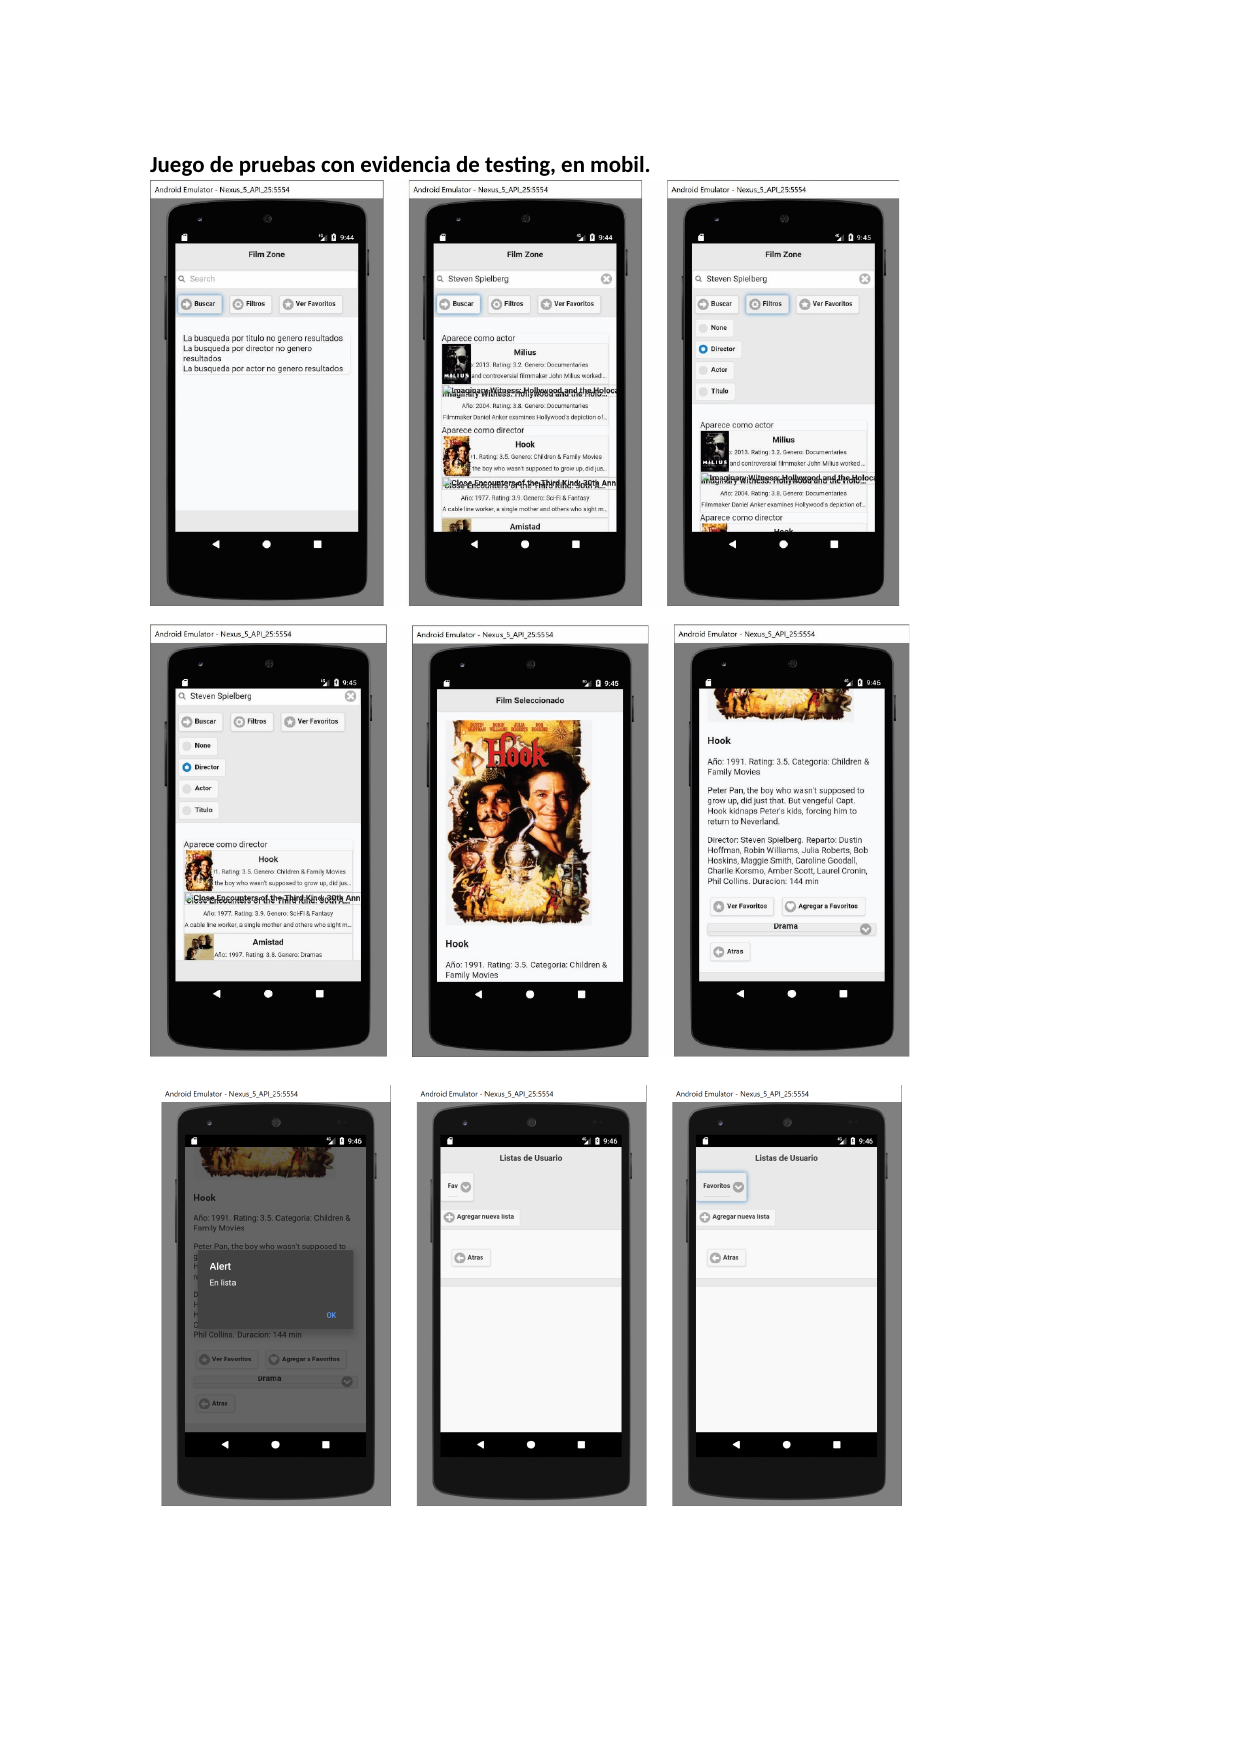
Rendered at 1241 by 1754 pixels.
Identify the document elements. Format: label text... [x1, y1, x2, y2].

picture [150, 624, 910, 1057]
picture [150, 180, 900, 606]
picture [150, 1075, 908, 1514]
